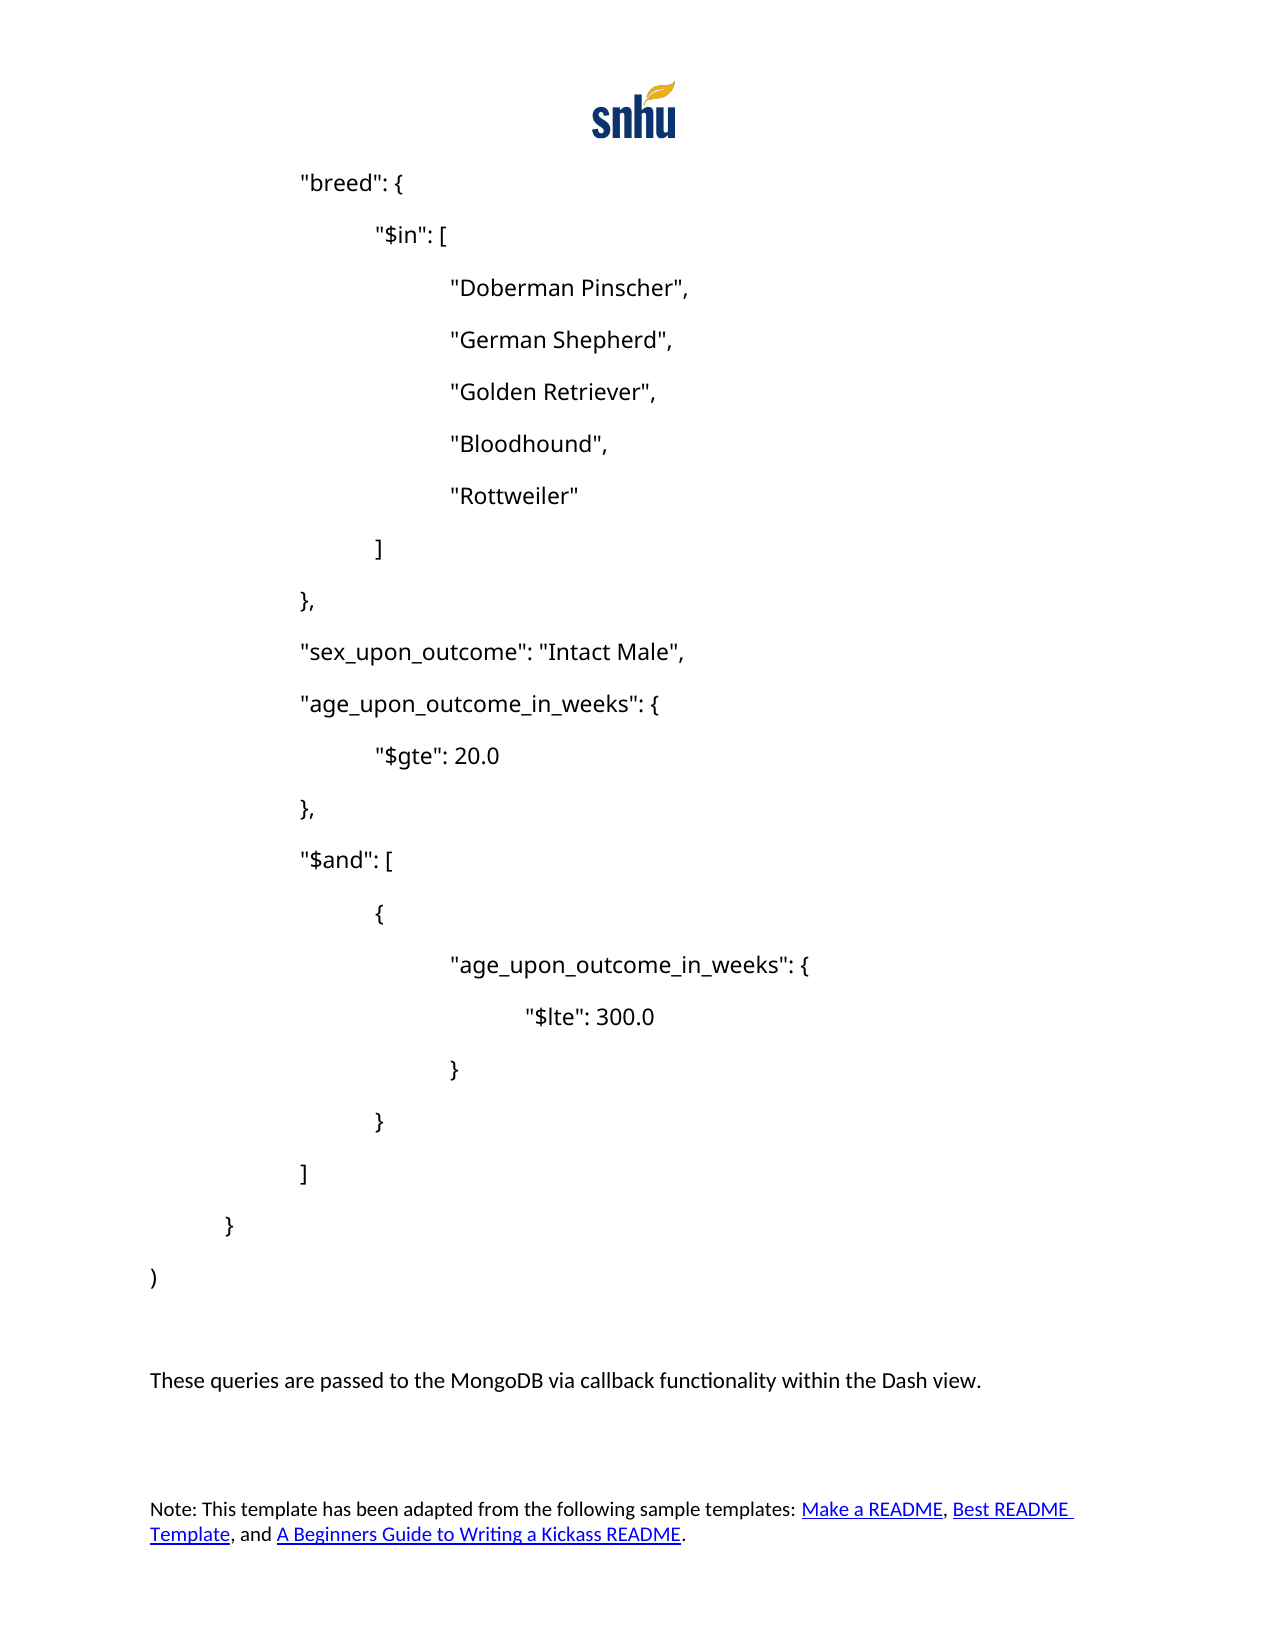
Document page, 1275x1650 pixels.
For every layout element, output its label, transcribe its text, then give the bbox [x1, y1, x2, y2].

text "Doberman Pinscher", [150, 272, 1125, 303]
text "breed": { [150, 167, 1125, 199]
text "Golden Retriever", [150, 376, 1125, 407]
text "German Shepherd", [150, 324, 1125, 355]
text ] [150, 532, 1125, 563]
text These queries are passed to the MongoDB via callback functionality within the Dash view. [150, 1366, 1125, 1394]
text "$gte": 20.0 [150, 740, 1125, 772]
text }, [150, 584, 1125, 615]
text "sex_upon_outcome": "Intact Male", [150, 636, 1125, 667]
text } [150, 1105, 1125, 1136]
text ) [150, 1261, 1125, 1292]
text "age_upon_outcome_in_weeks": { [150, 949, 1125, 980]
text "$and": [ [150, 844, 1125, 876]
text "$lte": 300.0 [150, 1001, 1125, 1032]
text { [150, 897, 1125, 928]
text "Rottweiler" [150, 480, 1125, 511]
text "$in": [ [150, 219, 1125, 251]
text } [150, 1053, 1125, 1084]
text }, [150, 792, 1125, 824]
picture [573, 75, 702, 147]
text ] [150, 1157, 1125, 1188]
text "Bloodhound", [150, 428, 1125, 459]
text "age_upon_outcome_in_weeks": { [150, 688, 1125, 719]
text } [150, 1209, 1125, 1240]
